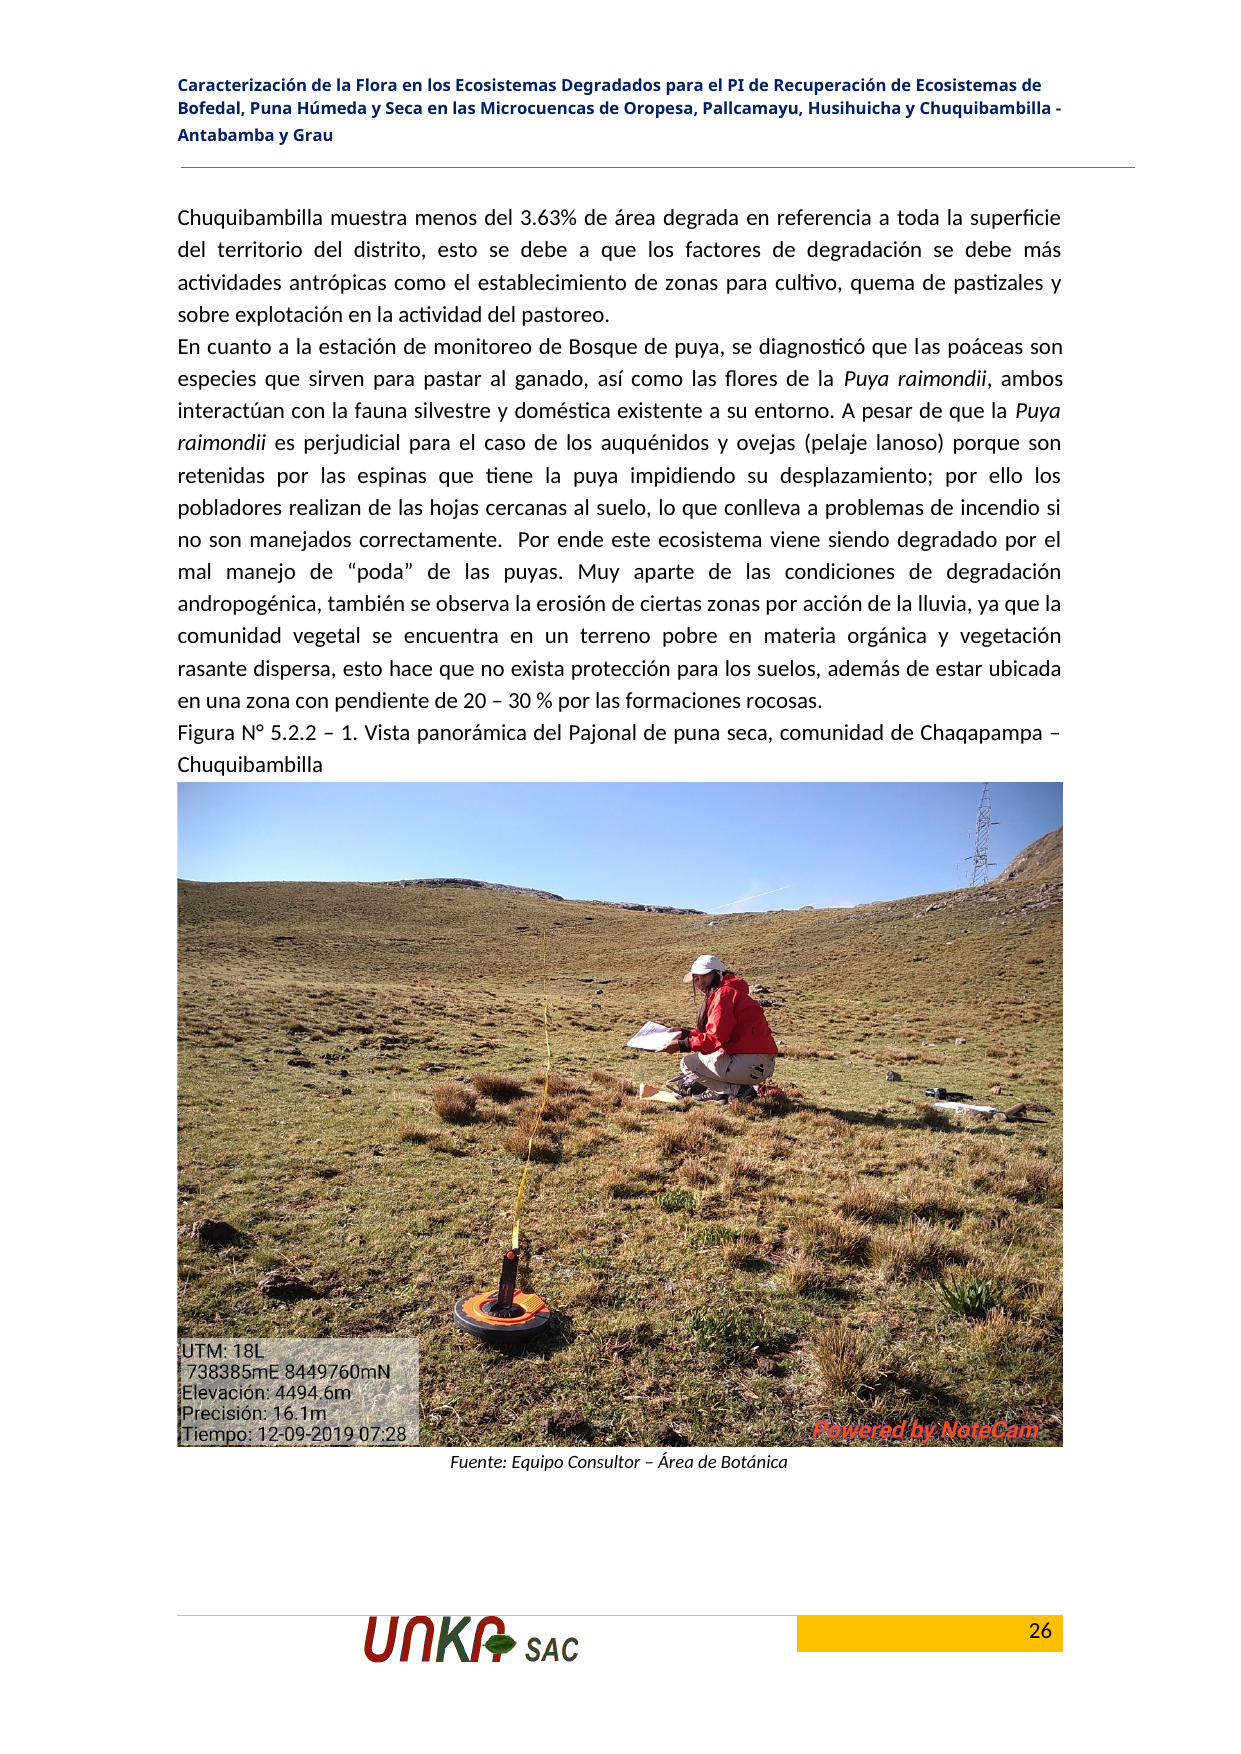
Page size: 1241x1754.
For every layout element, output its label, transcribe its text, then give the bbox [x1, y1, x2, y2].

picture [177, 782, 1063, 1447]
text En cuanto a la estación de monitoreo de Bosque de puya, se diagnosticó que las poáceas son especies que sirven para pastar al ganado, así como las flores de la Puya raimondii, ambos interactúan con la fauna silvestre y doméstica existente a su entorno. A pesar de que la Puya raimondii es perjudicial para el caso de los auquénidos y ovejas (pelaje lanoso) porque son retenidas por las espinas que tiene la puya impidiendo su desplazamiento; por ello los pobladores realizan de las hojas cercanas al suelo, lo que conlleva a problemas de incendio si no son manejados correctamente. Por ende este ecosistema viene siendo degradado por el mal manejo de “poda” de las puyas. Muy aparte de las condiciones de degradación andropogénica, también se observa la erosión de ciertas zonas por acción de la lluvia, ya que la comunidad vegetal se encuentra en un terreno pobre en materia orgánica y vegetación rasante dispersa, esto hace que no exista protección para los suelos, además de estar ubicada en una zona con pendiente de 20 – 30 % por las formaciones rocosas. [177, 332, 1063, 714]
picture [363, 1616, 579, 1663]
text Fuente: Equipo Consultor – Área de Botánica [177, 1447, 1063, 1473]
text Chuquibambilla muestra menos del 3.63% de área degrada en referencia a toda la superficie del territorio del distrito, esto se debe a que los factores de degradación se debe más actividades antrópicas como el establecimiento de zonas para cultivo, quema de pastizales y sobre explotación en la actividad del pastoreo. [177, 203, 1063, 328]
text Figura N° 5.2.2 – 1. Vista panorámica del Pajonal de puna seca, comunidad de Chaqapampa – Chuquibambilla [177, 718, 1063, 778]
